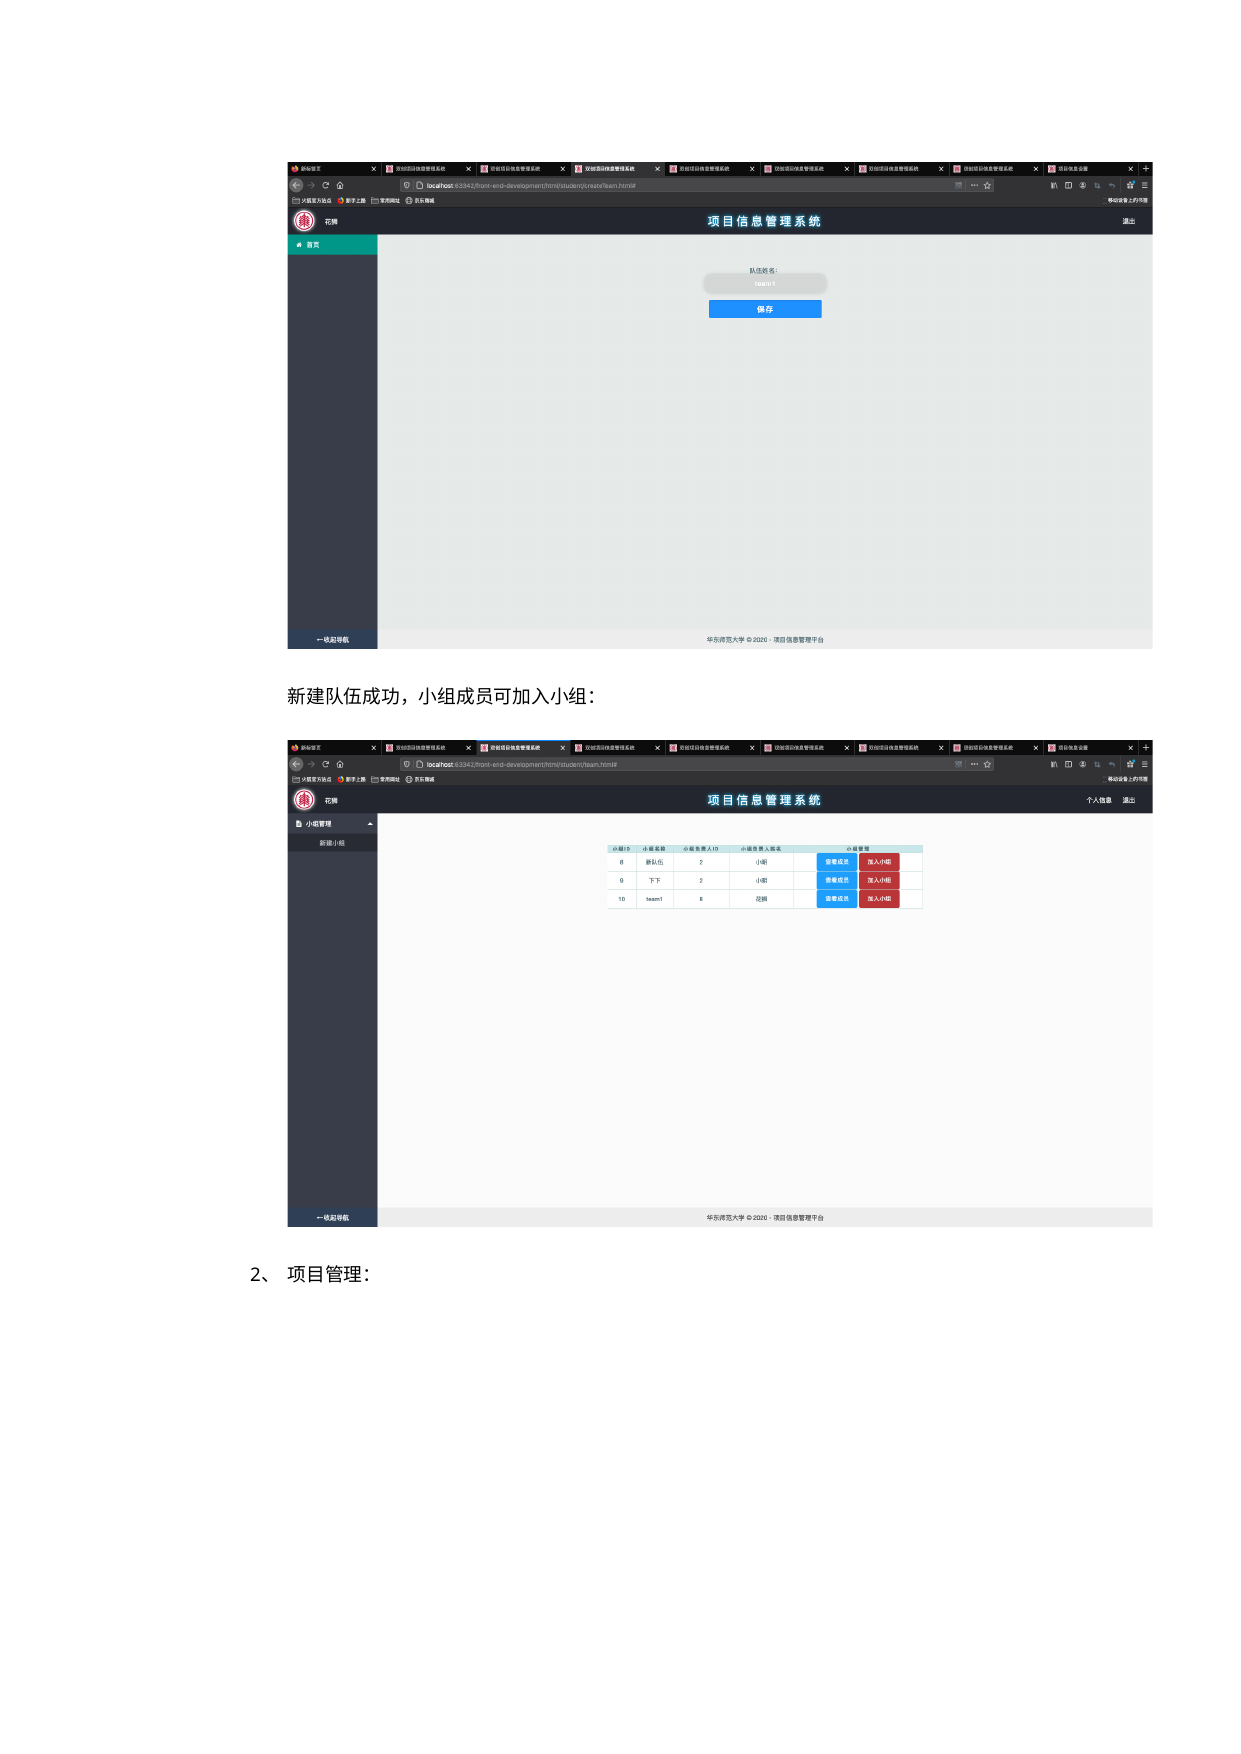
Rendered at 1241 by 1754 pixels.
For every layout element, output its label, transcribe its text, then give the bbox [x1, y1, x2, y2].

picture [287, 162, 1153, 649]
picture [287, 740, 1153, 1227]
list 新建队伍成功，小组成员可加入小组： [287, 679, 1053, 711]
list 项目管理： [250, 1257, 1053, 1289]
